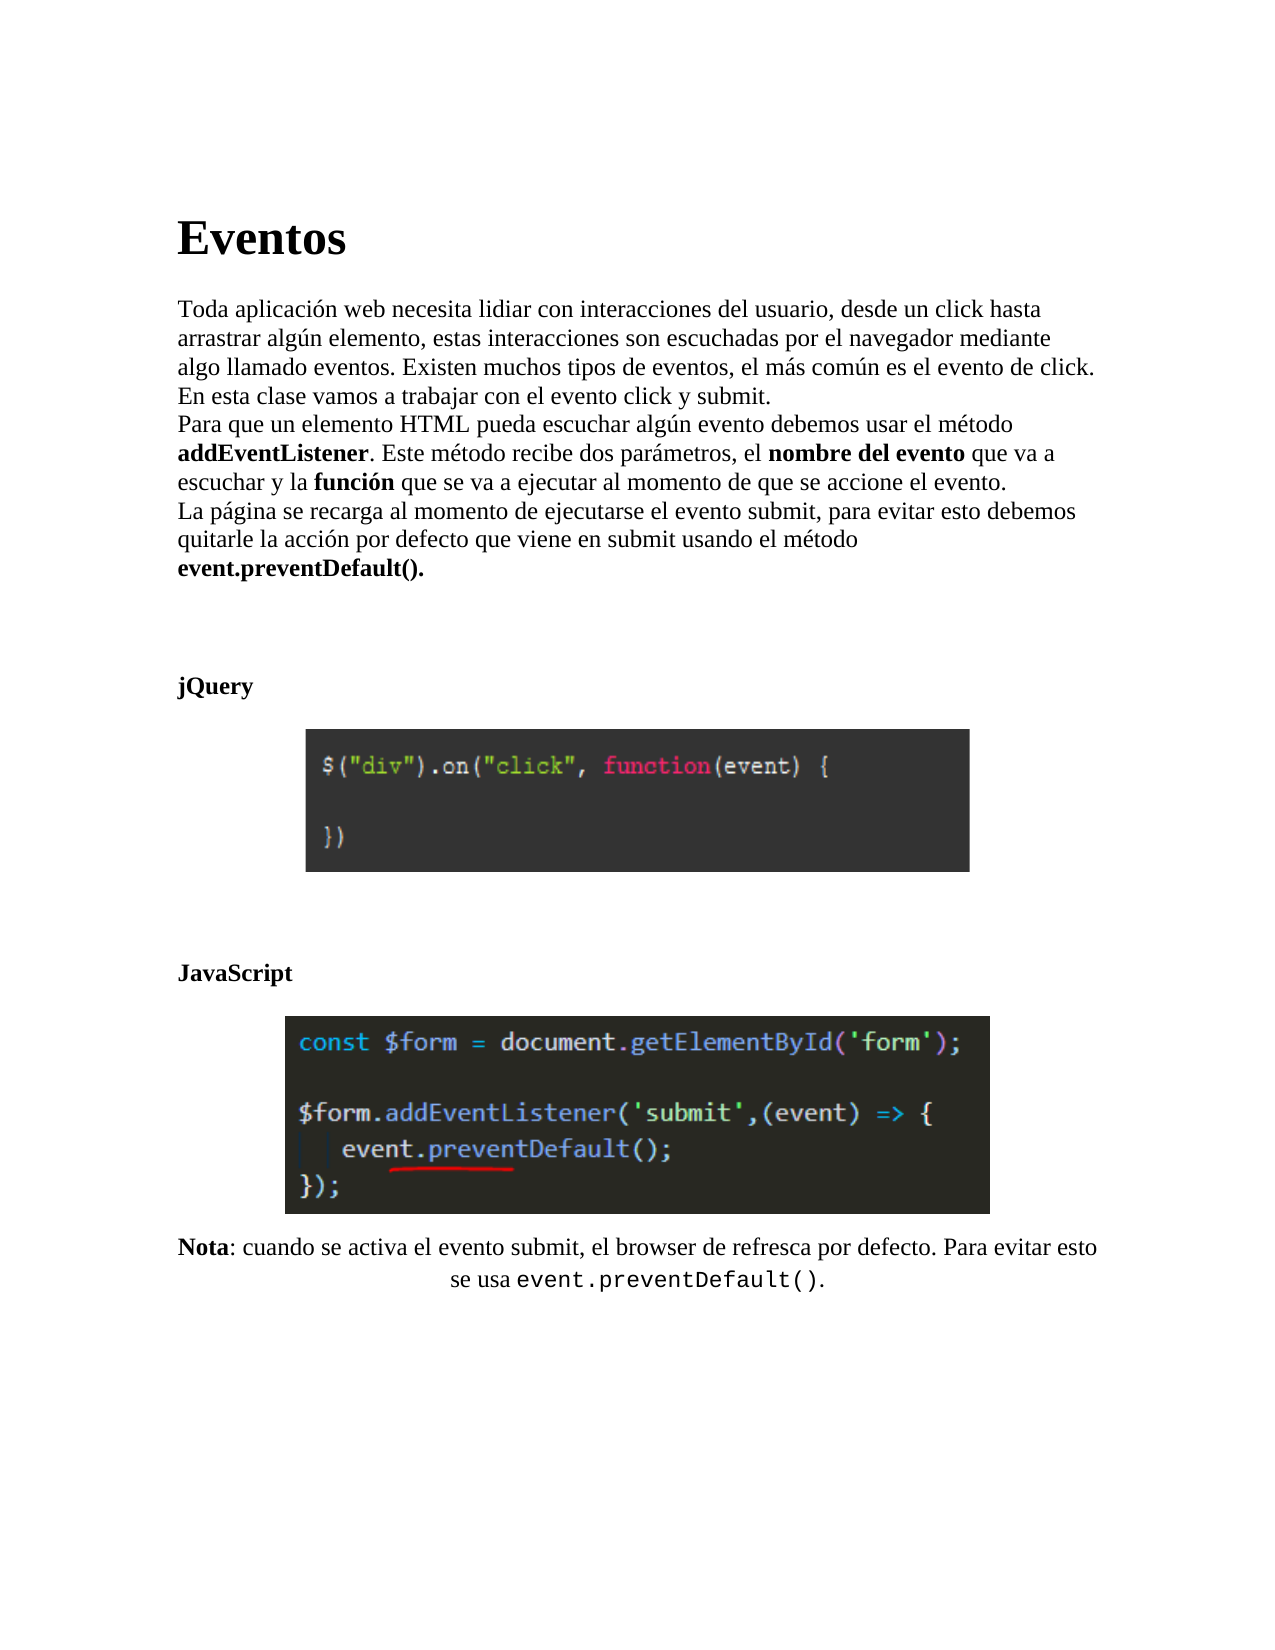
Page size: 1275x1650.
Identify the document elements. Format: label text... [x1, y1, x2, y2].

text Toda aplicación web necesita lidiar con interacciones del usuario, desde un click hasta arrastrar algún elemento, estas interacciones son escuchadas por el navegador mediante algo llamado eventos. Existen muchos tipos de eventos, el más común es el evento de click. En esta clase vamos a trabajar con el evento click y submit. Para que un elemento HTML pueda escuchar algún evento debemos usar el método addEventListener. Este método recibe dos parámetros, el nombre del evento que va a escuchar y la función que se va a ejecutar al momento de que se accione el evento. La página se recarga al momento de ejecutarse el evento submit, para evitar esto debemos quitarle la acción por defecto que viene en submit usando el método event.preventDefault(). [177, 294, 1098, 582]
text Nota: cuando se activa el evento submit, el browser de refresca por defecto. Para evitar esto se usa event.preventDefault(). [177, 1232, 1098, 1294]
picture [305, 729, 970, 872]
text jQuery [177, 671, 1098, 700]
subtitle Eventos [177, 208, 1098, 265]
picture [285, 1016, 990, 1214]
text JavaScript [177, 958, 1098, 987]
